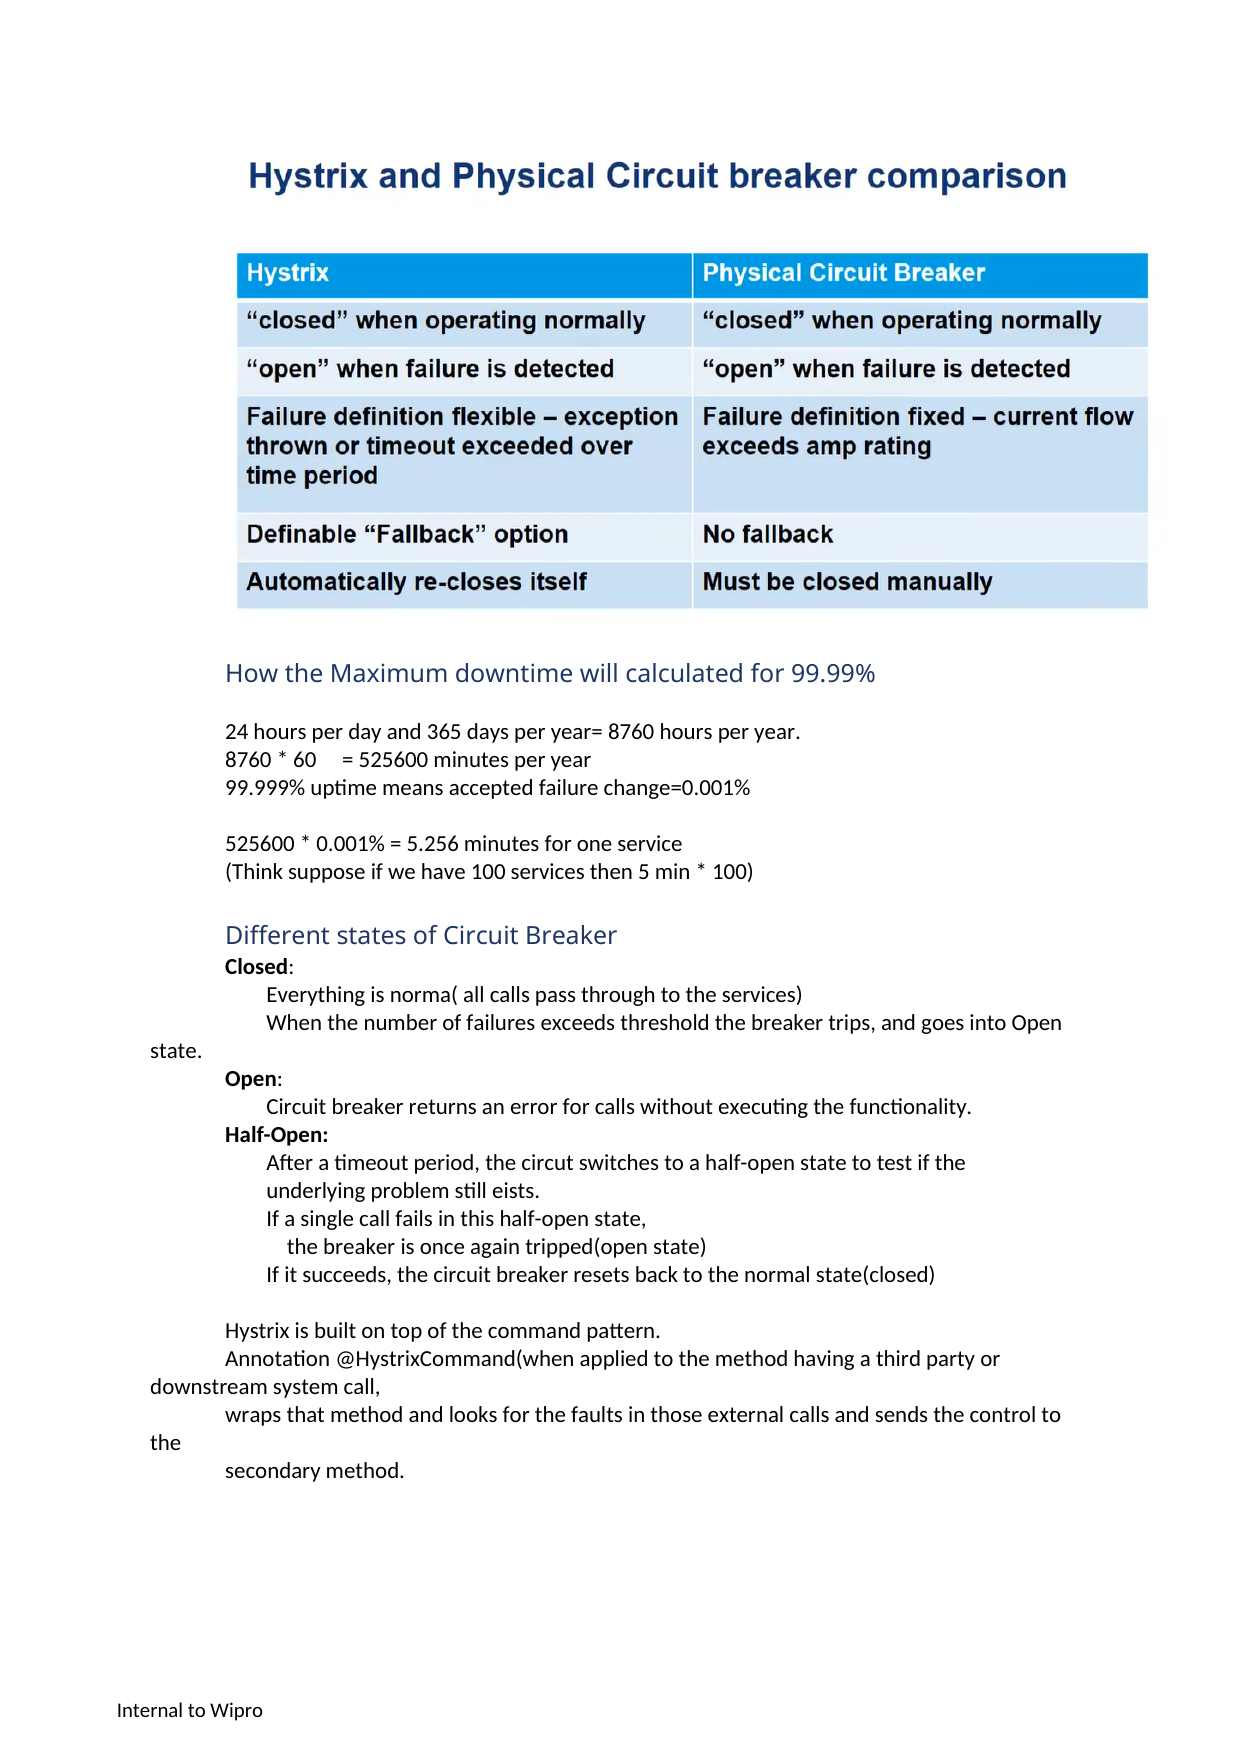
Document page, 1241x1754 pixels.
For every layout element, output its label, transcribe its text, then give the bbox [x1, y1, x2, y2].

text If a single call fails in this half-open state, [150, 1204, 1090, 1232]
text secondary method. [150, 1456, 1090, 1484]
text the breaker is once again tripped(open state) [150, 1232, 1090, 1260]
subtitle How the Maximum downtime will calculated for 99.99% [150, 655, 1090, 689]
text 99.999% uptime means accepted failure change=0.001% [150, 773, 1090, 801]
text Everything is norma( all calls pass through to the services) [150, 980, 1090, 1008]
text Circuit breaker returns an error for calls without executing the functionality. [150, 1092, 1090, 1120]
picture [225, 150, 1166, 624]
text 525600 * 0.001% = 5.256 minutes for one service [150, 829, 1090, 857]
text Closed: [150, 952, 1090, 980]
text wraps that method and looks for the faults in those external calls and sends the control to the [150, 1400, 1090, 1456]
text If it succeeds, the circuit breaker resets back to the normal state(closed) [150, 1260, 1090, 1288]
text 8760 * 60 = 525600 minutes per year [150, 745, 1090, 773]
text Annotation @HystrixCommand(when applied to the method having a third party or downstream system call, [150, 1344, 1090, 1400]
text Hystrix is built on top of the command pattern. [150, 1316, 1090, 1344]
text After a timeout period, the circut switches to a half-open state to test if the [150, 1148, 1090, 1176]
subtitle Different states of Circuit Breaker [150, 918, 1090, 952]
text Open: [150, 1064, 1090, 1092]
text Half-Open: [150, 1120, 1090, 1148]
text underlying problem still eists. [150, 1176, 1090, 1204]
text (Think suppose if we have 100 services then 5 min * 100) [150, 857, 1090, 886]
text When the number of failures exceeds threshold the breaker trips, and goes into Open state. [150, 1008, 1090, 1064]
text 24 hours per day and 365 days per year= 8760 hours per year. [150, 717, 1090, 745]
